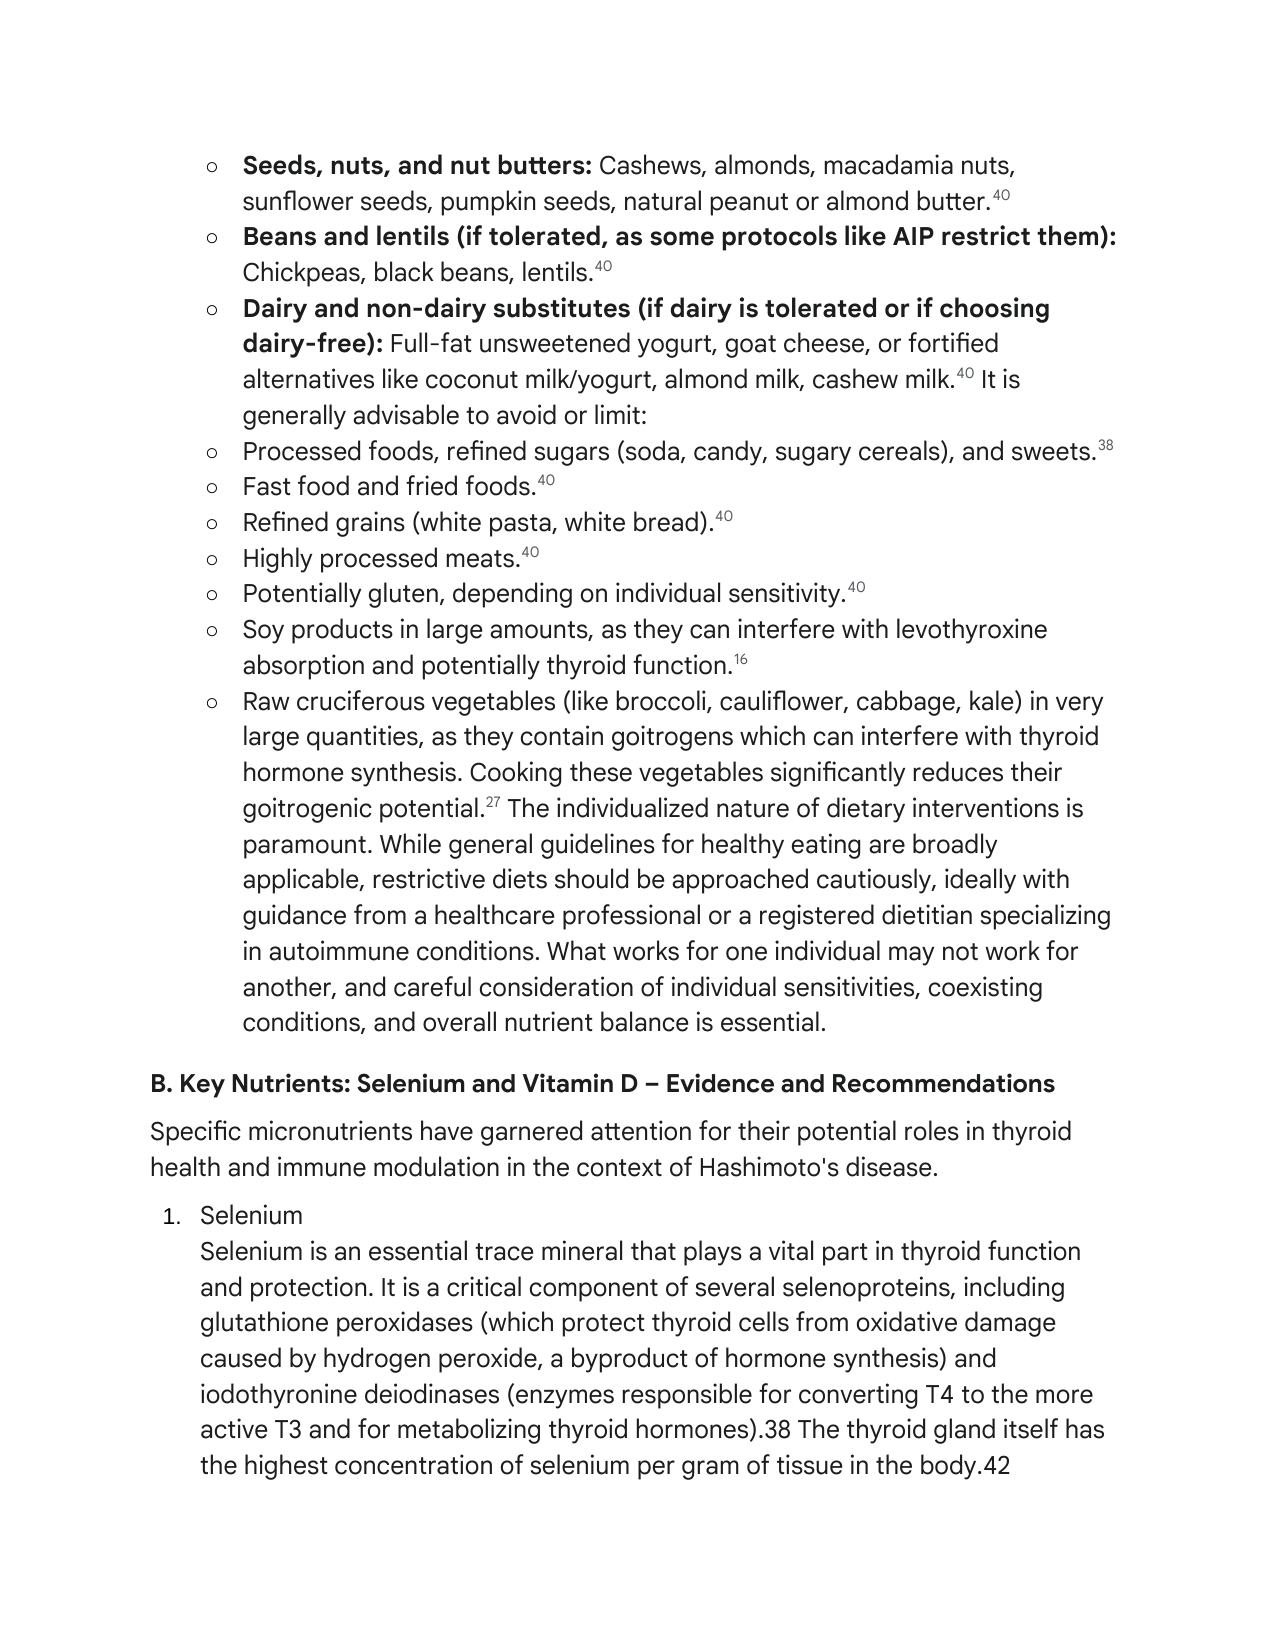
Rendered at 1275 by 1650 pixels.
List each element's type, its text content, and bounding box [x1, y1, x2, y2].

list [162, 1200, 1125, 1482]
list Fast food and fried foods.40 [205, 472, 1125, 503]
list Potentially gluten, depending on individual sensitivity.40 [205, 579, 1125, 610]
list Highly processed meats.40 [205, 543, 1125, 574]
list Refined grains (white pasta, white bread).40 [205, 507, 1125, 539]
list Seeds, nuts, and nut butters: Cashews, almonds, macadamia nuts, sunflower seeds, pumpkin seeds, natural peanut or almond butter.40 [205, 150, 1125, 217]
list Raw cruciferous vegetables (like broccoli, cauliflower, cabbage, kale) in very large quantities, as they contain goitrogens which can interfere with thyroid hormone synthesis. Cooking these vegetables significantly reduces their goitrogenic potential.27 The individualized nature of dietary interventions is paramount. While general guidelines for healthy eating are broadly applicable, restrictive diets should be approached cautiously, ideally with guidance from a healthcare professional or a registered dietitian specializing in autoimmune conditions. What works for one individual may not work for another, and careful consideration of individual sensitivities, coexisting conditions, and overall nutrient balance is essential. [205, 686, 1125, 1039]
subtitle B. Key Nutrients: Selenium and Vitamin D – Evidence and Recommendations [150, 1068, 1125, 1099]
list Dairy and non-dairy substitutes (if dairy is tolerated or if choosing dairy-free): Full-fat unsweetened yogurt, goat cheese, or fortified alternatives like coconut milk/yogurt, almond milk, cashew milk.40 It is generally advisable to avoid or limit: [205, 293, 1125, 431]
list Soy products in large amounts, as they can interfere with levothyroxine absorption and potentially thyroid function.16 [205, 614, 1125, 682]
text Specific micronutrients have garnered attention for their potential roles in thyroid health and immune modulation in the context of Hashimoto's disease. [150, 1116, 1125, 1183]
list Beans and lentils (if tolerated, as some protocols like AIP restrict them): Chickpeas, black beans, lentils.40 [205, 221, 1125, 288]
list Processed foods, refined sugars (soda, candy, sugary cereals), and sweets.38 [205, 436, 1125, 467]
